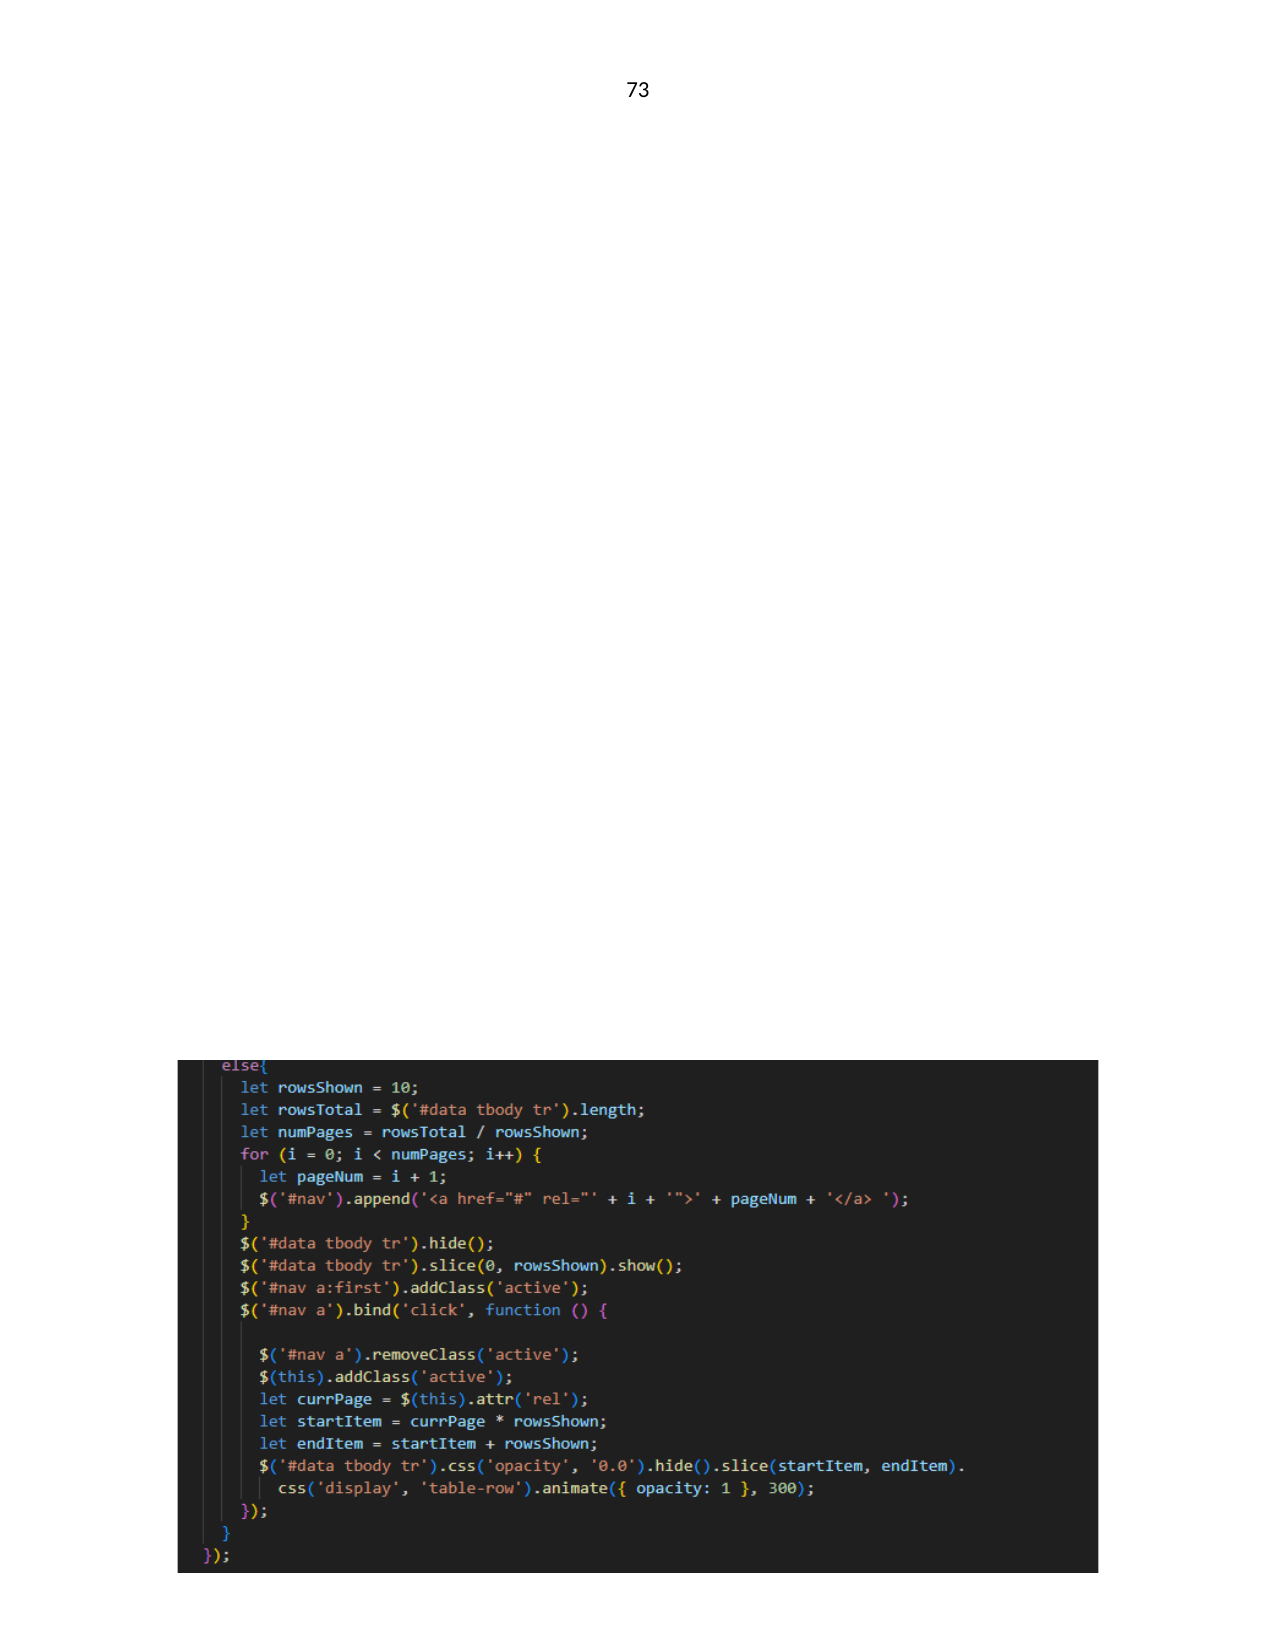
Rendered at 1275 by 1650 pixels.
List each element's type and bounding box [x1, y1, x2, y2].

picture [177, 1060, 1099, 1573]
